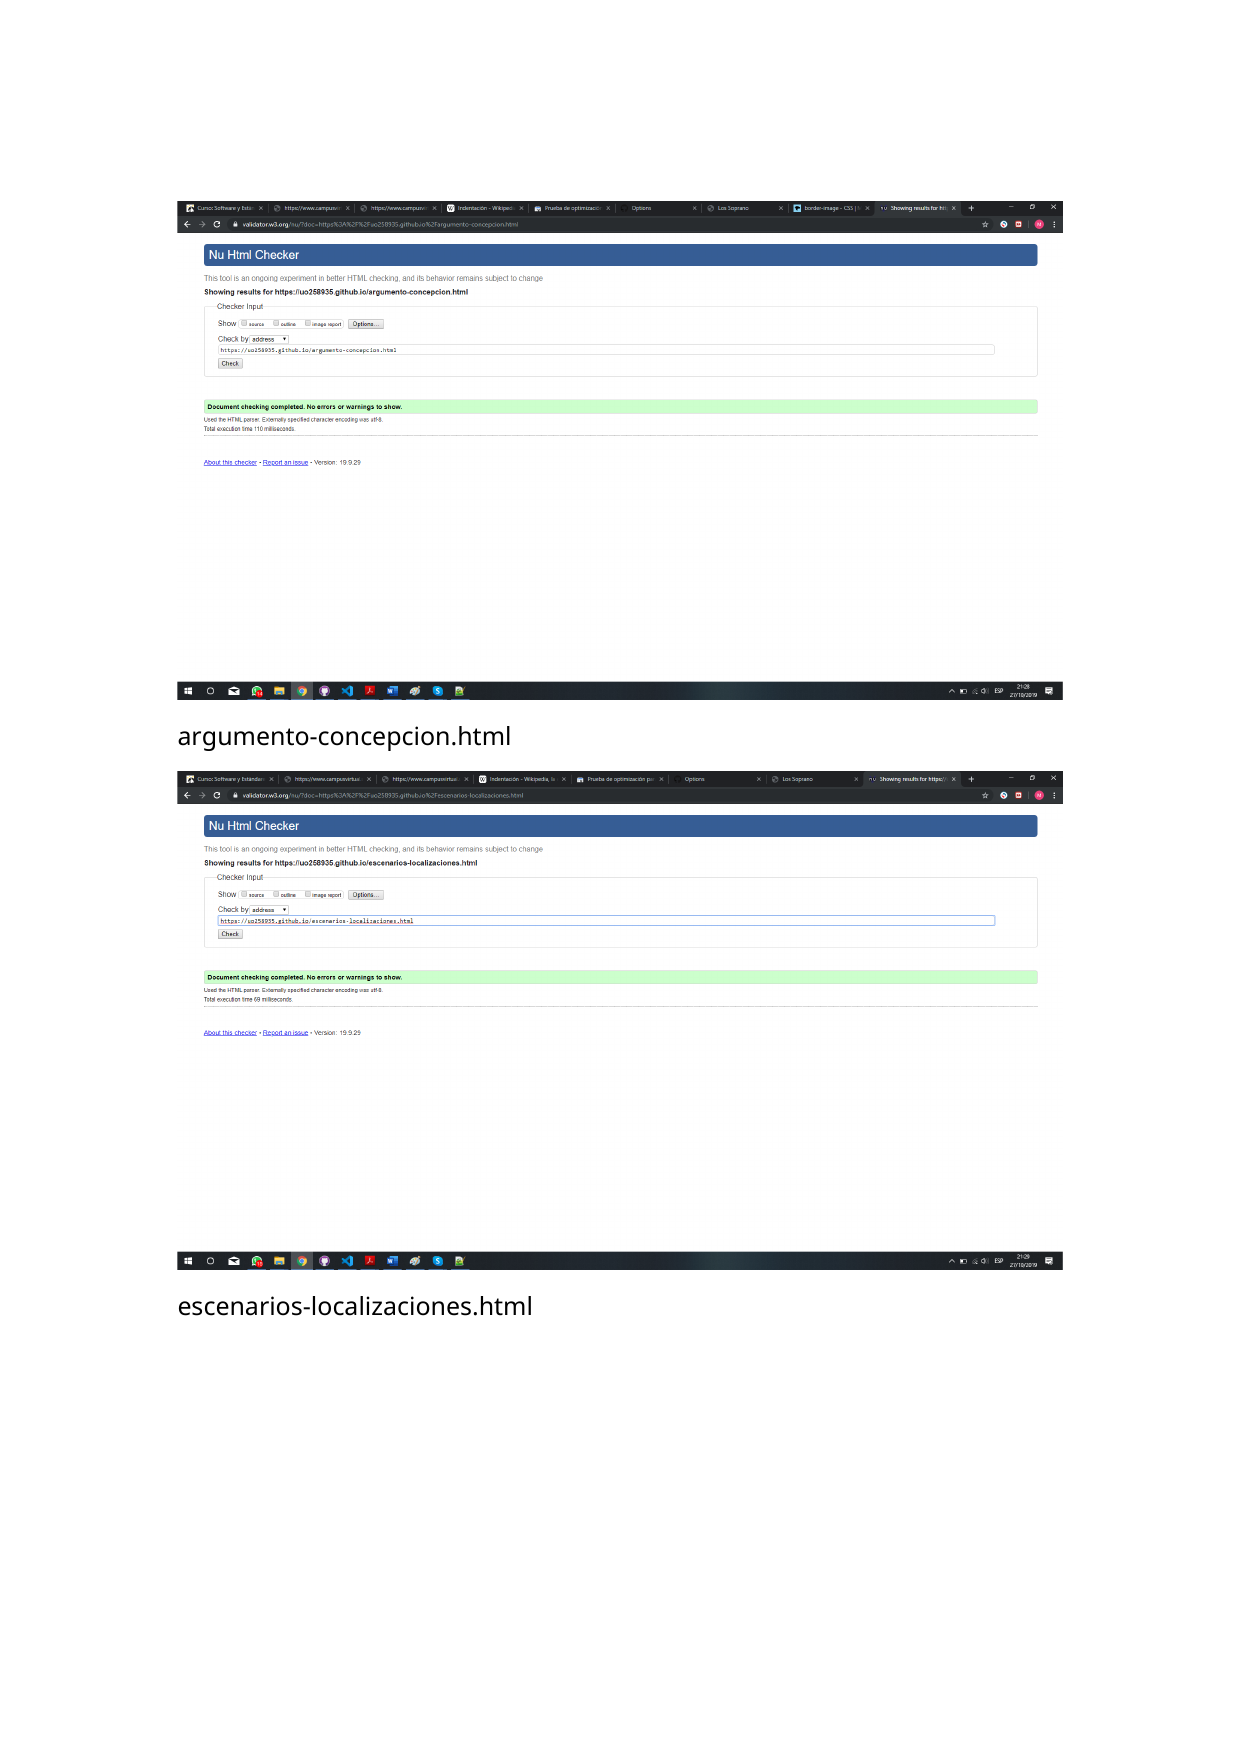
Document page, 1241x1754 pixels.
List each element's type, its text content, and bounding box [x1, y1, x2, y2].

text argumento-concepcion.html [177, 718, 1063, 752]
text escenarios-localizaciones.html [177, 1289, 1063, 1323]
picture [177, 201, 1063, 700]
picture [177, 771, 1063, 1270]
